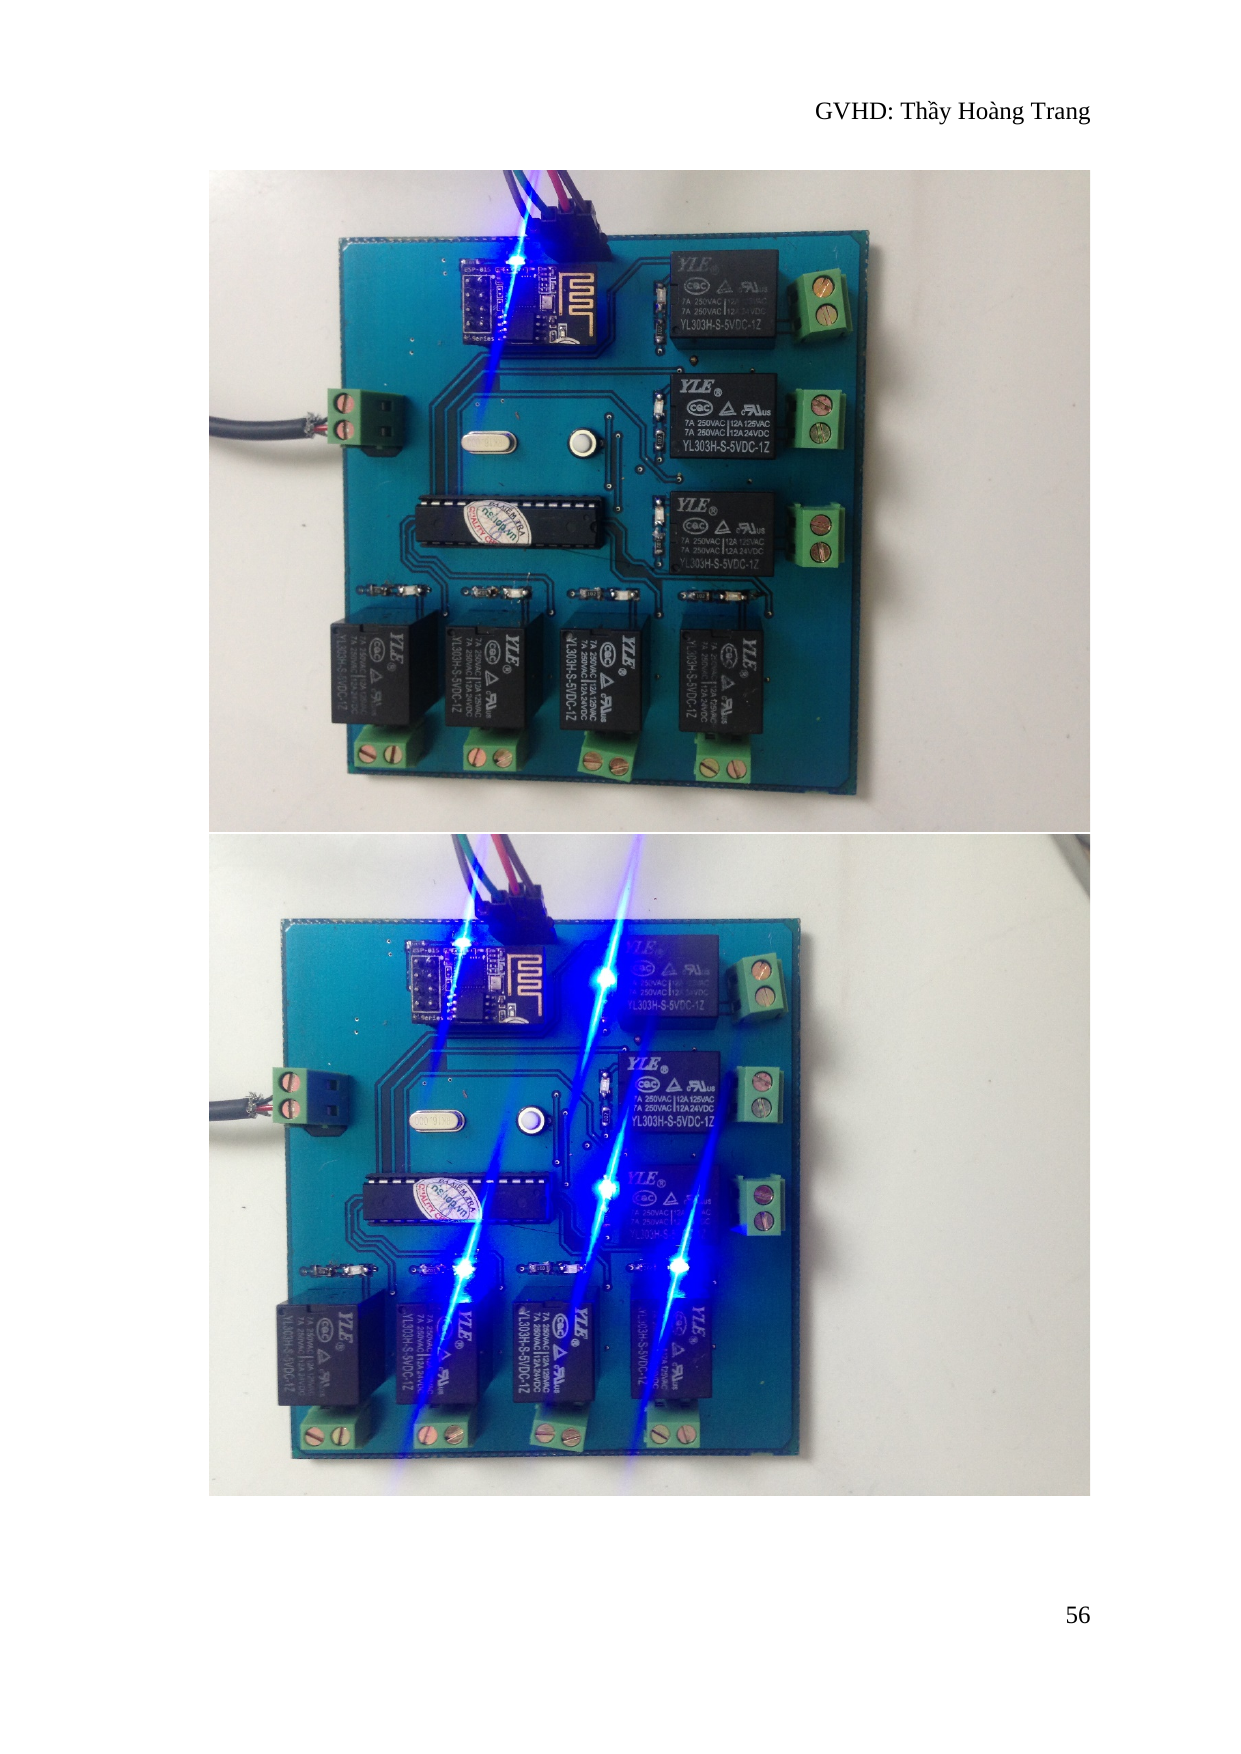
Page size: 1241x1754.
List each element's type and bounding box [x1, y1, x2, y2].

picture [209, 170, 1091, 832]
picture [209, 834, 1091, 1496]
